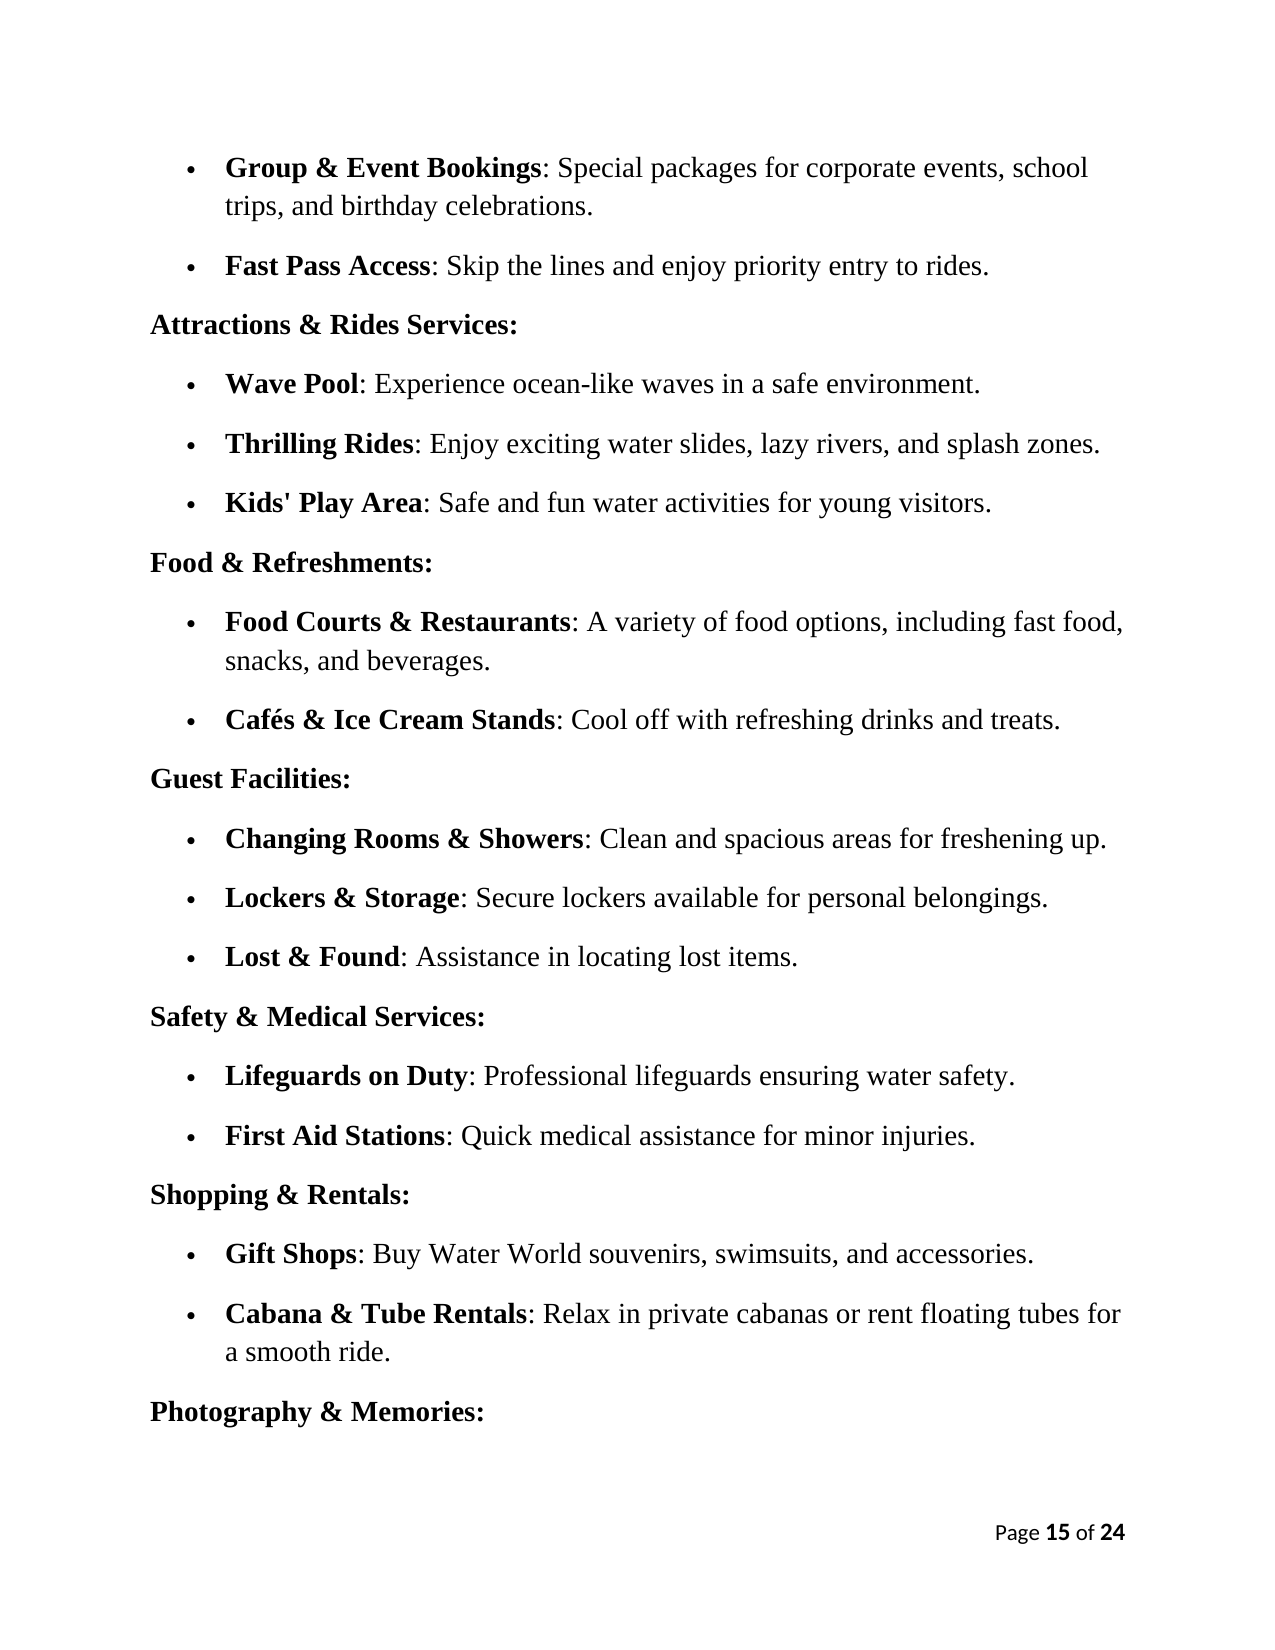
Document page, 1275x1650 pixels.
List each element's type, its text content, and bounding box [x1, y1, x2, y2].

text Guest Facilities: [150, 761, 1125, 795]
text Attractions & Rides Services: [150, 307, 1125, 341]
list Cabana & Tube Rentals: Relax in private cabanas or rent floating tubes for a smooth ride. [187, 1296, 1125, 1368]
list Lifeguards on Duty: Professional lifeguards ensuring water safety. [187, 1058, 1125, 1092]
list Cafés & Ice Cream Stands: Cool off with refreshing drinks and treats. [187, 702, 1125, 736]
text Shopping & Rentals: [150, 1177, 1125, 1211]
text Food & Refreshments: [150, 545, 1125, 578]
list Kids' Play Area: Safe and fun water activities for young visitors. [187, 485, 1125, 519]
list Lost & Found: Assistance in locating lost items. [187, 939, 1125, 973]
text Safety & Medical Services: [150, 999, 1125, 1032]
list Lockers & Storage: Secure lockers available for personal belongings. [187, 880, 1125, 914]
list Group & Event Bookings: Special packages for corporate events, school trips, and birthday celebrations. [187, 150, 1125, 222]
list Wave Pool: Experience ocean-like waves in a safe environment. [187, 367, 1125, 400]
list Thrilling Rides: Enjoy exciting water slides, lazy rivers, and splash zones. [187, 426, 1125, 459]
list First Aid Stations: Quick medical assistance for minor injuries. [187, 1118, 1125, 1151]
list Changing Rooms & Showers: Clean and spacious areas for freshening up. [187, 821, 1125, 854]
list Fast Pass Access: Skip the lines and enjoy priority entry to rides. [187, 248, 1125, 281]
text Photography & Memories: [150, 1394, 1125, 1427]
list Gift Shops: Buy Water World souvenirs, swimsuits, and accessories. [187, 1236, 1125, 1270]
list Food Courts & Restaurants: A variety of food options, including fast food, snacks, and beverages. [187, 604, 1125, 676]
